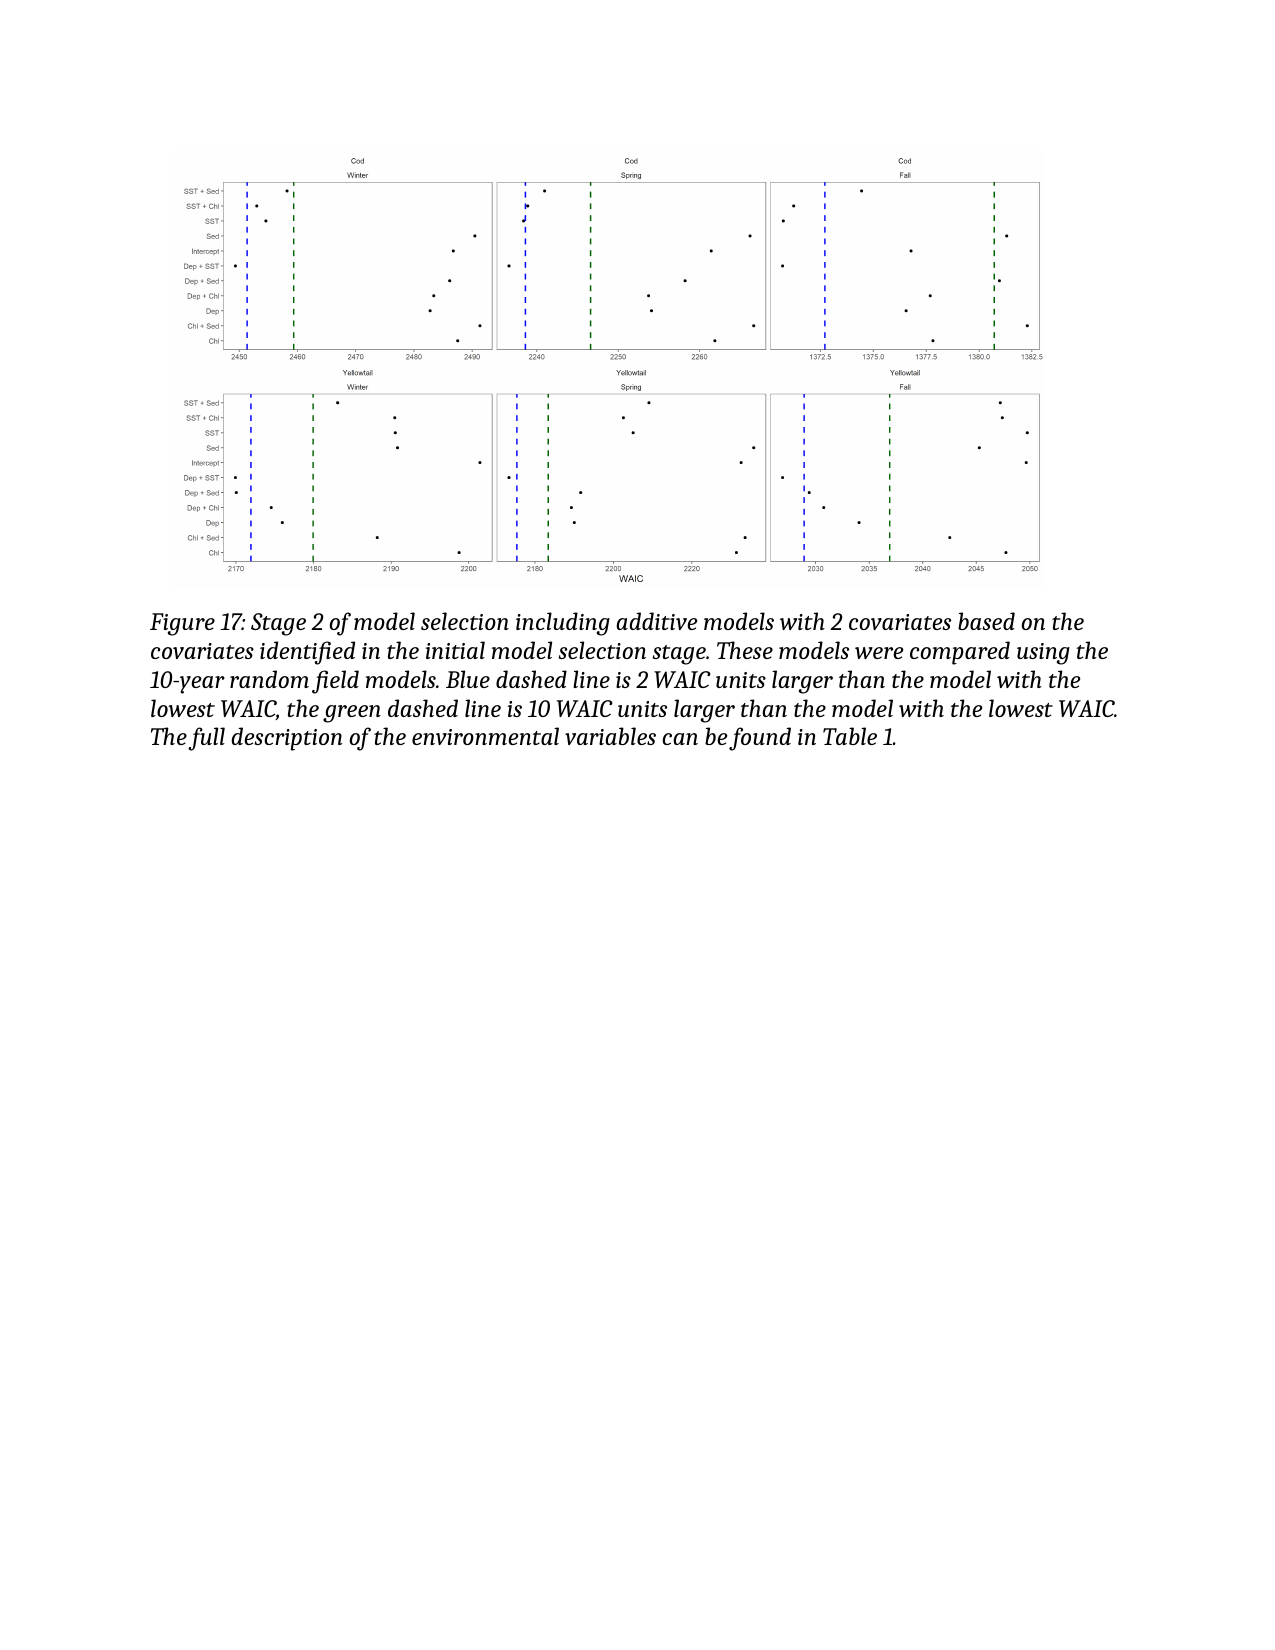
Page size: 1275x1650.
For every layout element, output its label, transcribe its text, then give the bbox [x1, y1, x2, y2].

picture [168, 150, 1044, 588]
text Figure 17: Stage 2 of model selection including additive models with 2 covariates based on the covariates identified in the initial model selection stage. These models were compared using the 10-year random field models. Blue dashed line is 2 WAIC units larger than the model with the lowest WAIC, the green dashed line is 10 WAIC units larger than the model with the lowest WAIC. The full description of the environmental variables can be found in Table 1. [150, 608, 1125, 752]
